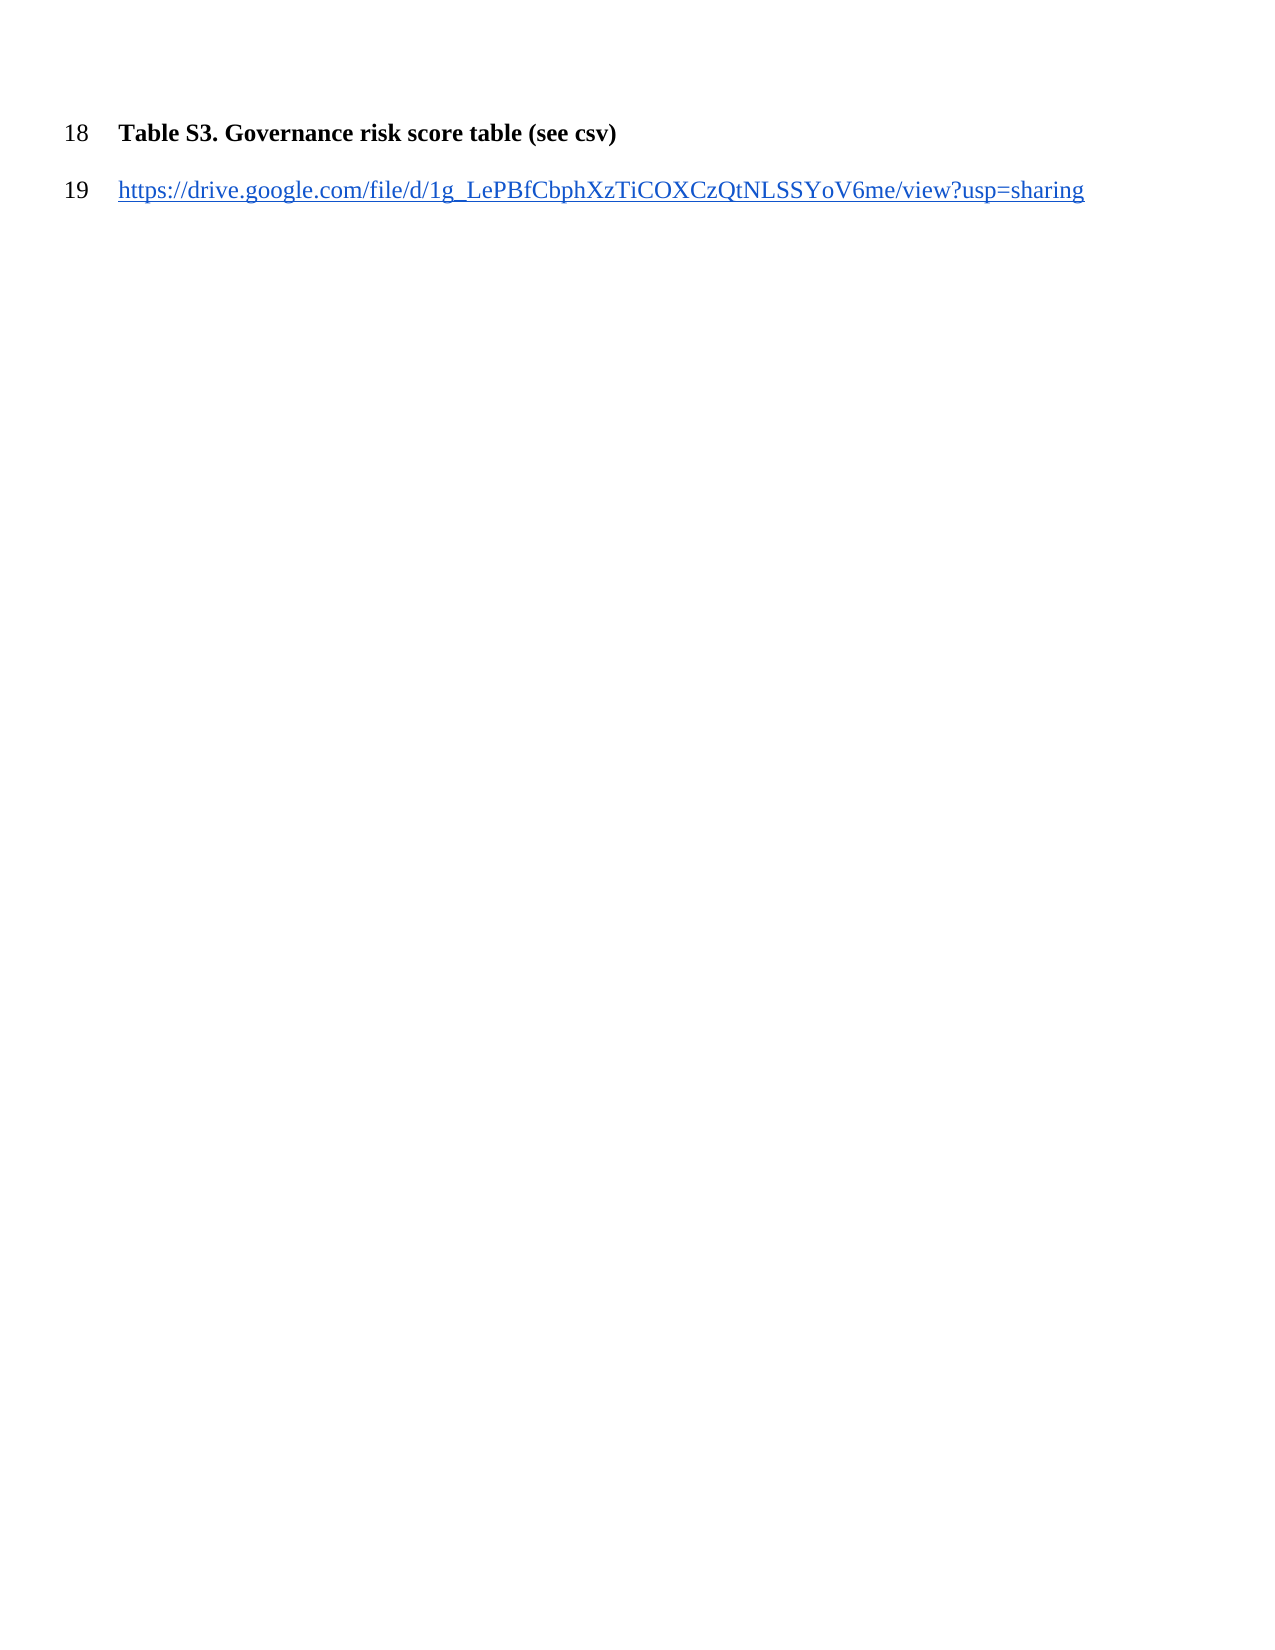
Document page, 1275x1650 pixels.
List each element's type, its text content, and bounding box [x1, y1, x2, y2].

text Table S3. Governance risk score table (see csv) https://drive.google.com/file/d/1g_LePBfCbphXzTiCOXCzQtNLSSYoV6me/view?usp=sharing [118, 118, 1157, 204]
